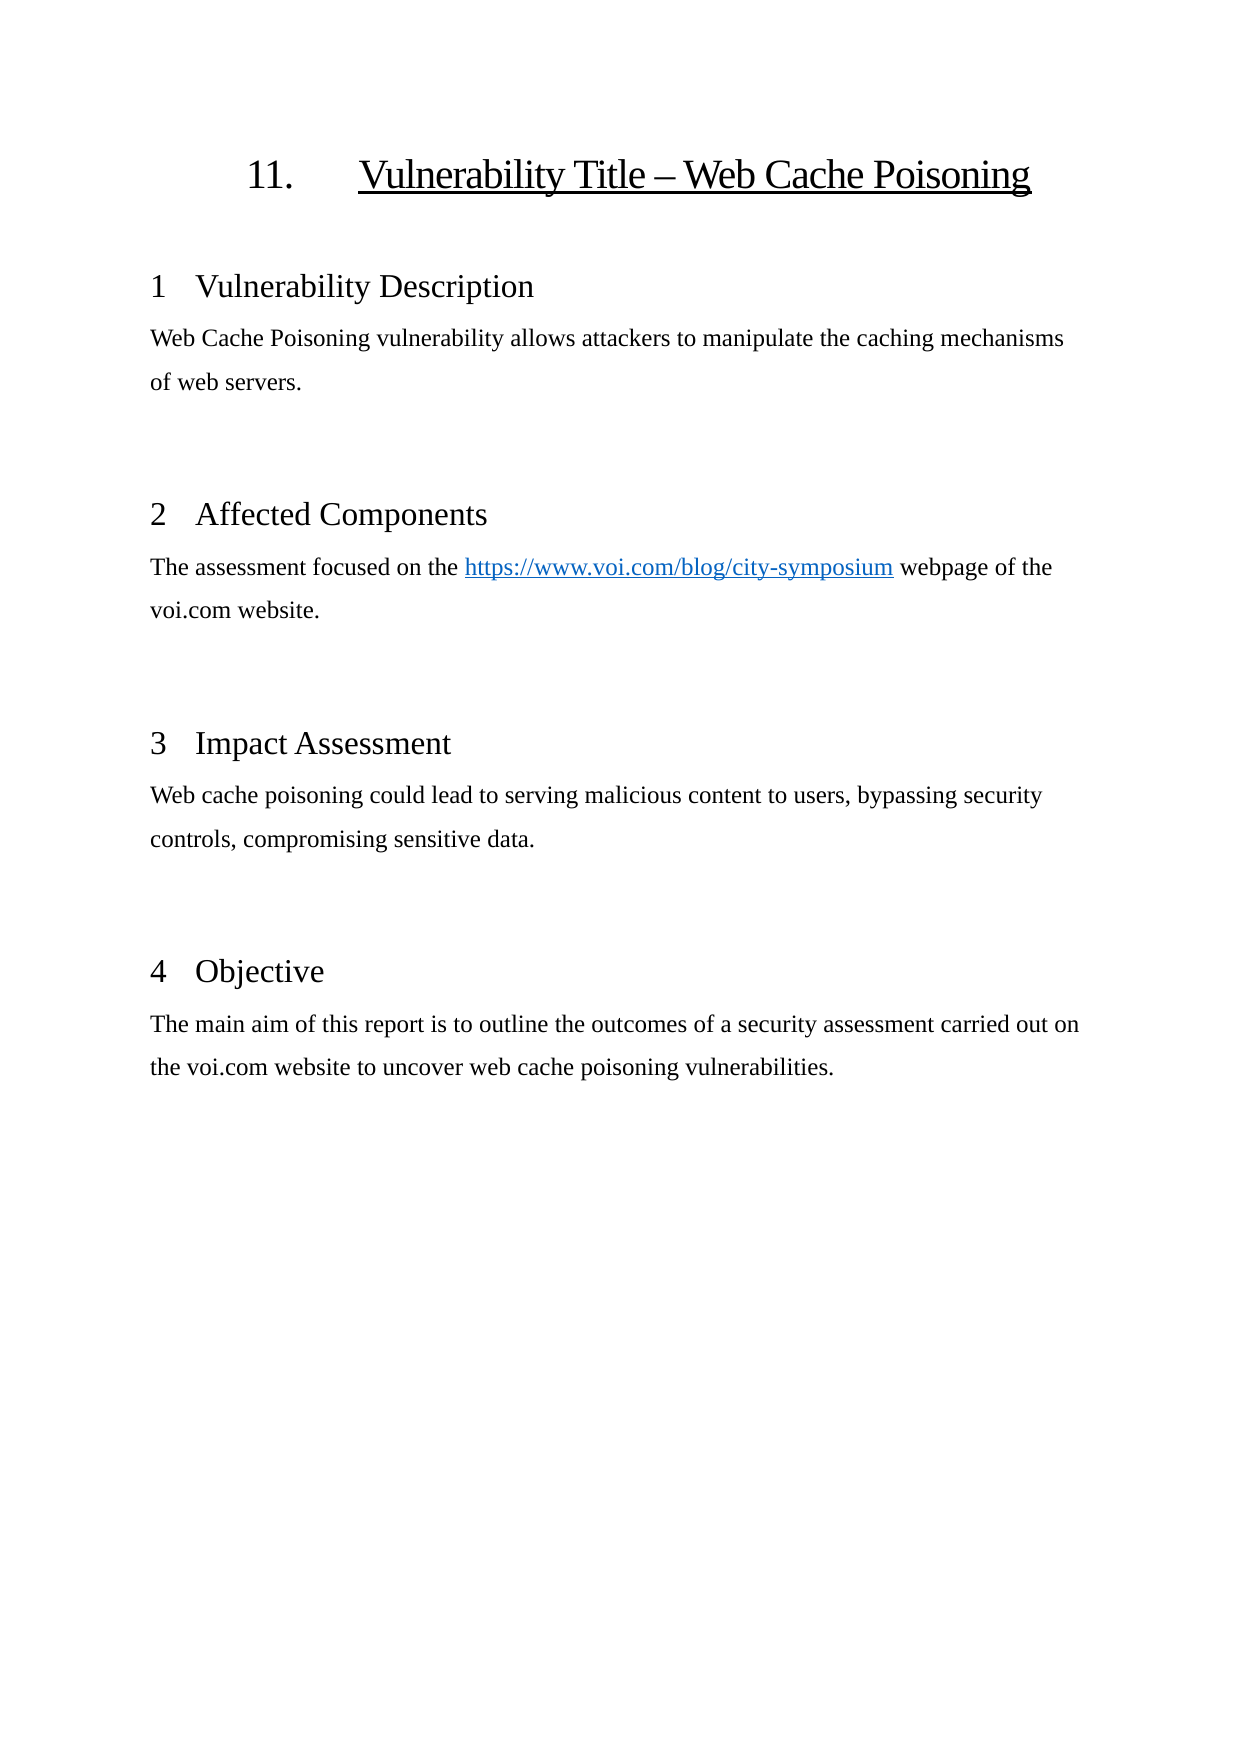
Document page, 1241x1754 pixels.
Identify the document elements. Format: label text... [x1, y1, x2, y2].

subtitle Objective [150, 952, 1090, 990]
subtitle Affected Components [150, 494, 1090, 533]
text The assessment focused on the https://www.voi.com/blog/city-symposium webpage of the voi.com website. [150, 552, 1090, 624]
text The main aim of this report is to outline the outcomes of a security assessment carried out on the voi.com website to uncover web cache poisoning vulnerabilities. [150, 1009, 1090, 1081]
text Web Cache Poisoning vulnerability allows attackers to manipulate the caching mechanisms of web servers. [150, 323, 1090, 395]
subtitle Vulnerability Description [150, 266, 1090, 304]
title Vulnerability Title – Web Cache Poisoning [187, 150, 1090, 198]
subtitle Impact Assessment [150, 723, 1090, 761]
text Web cache poisoning could lead to serving malicious content to users, bypassing security controls, compromising sensitive data. [150, 781, 1090, 852]
